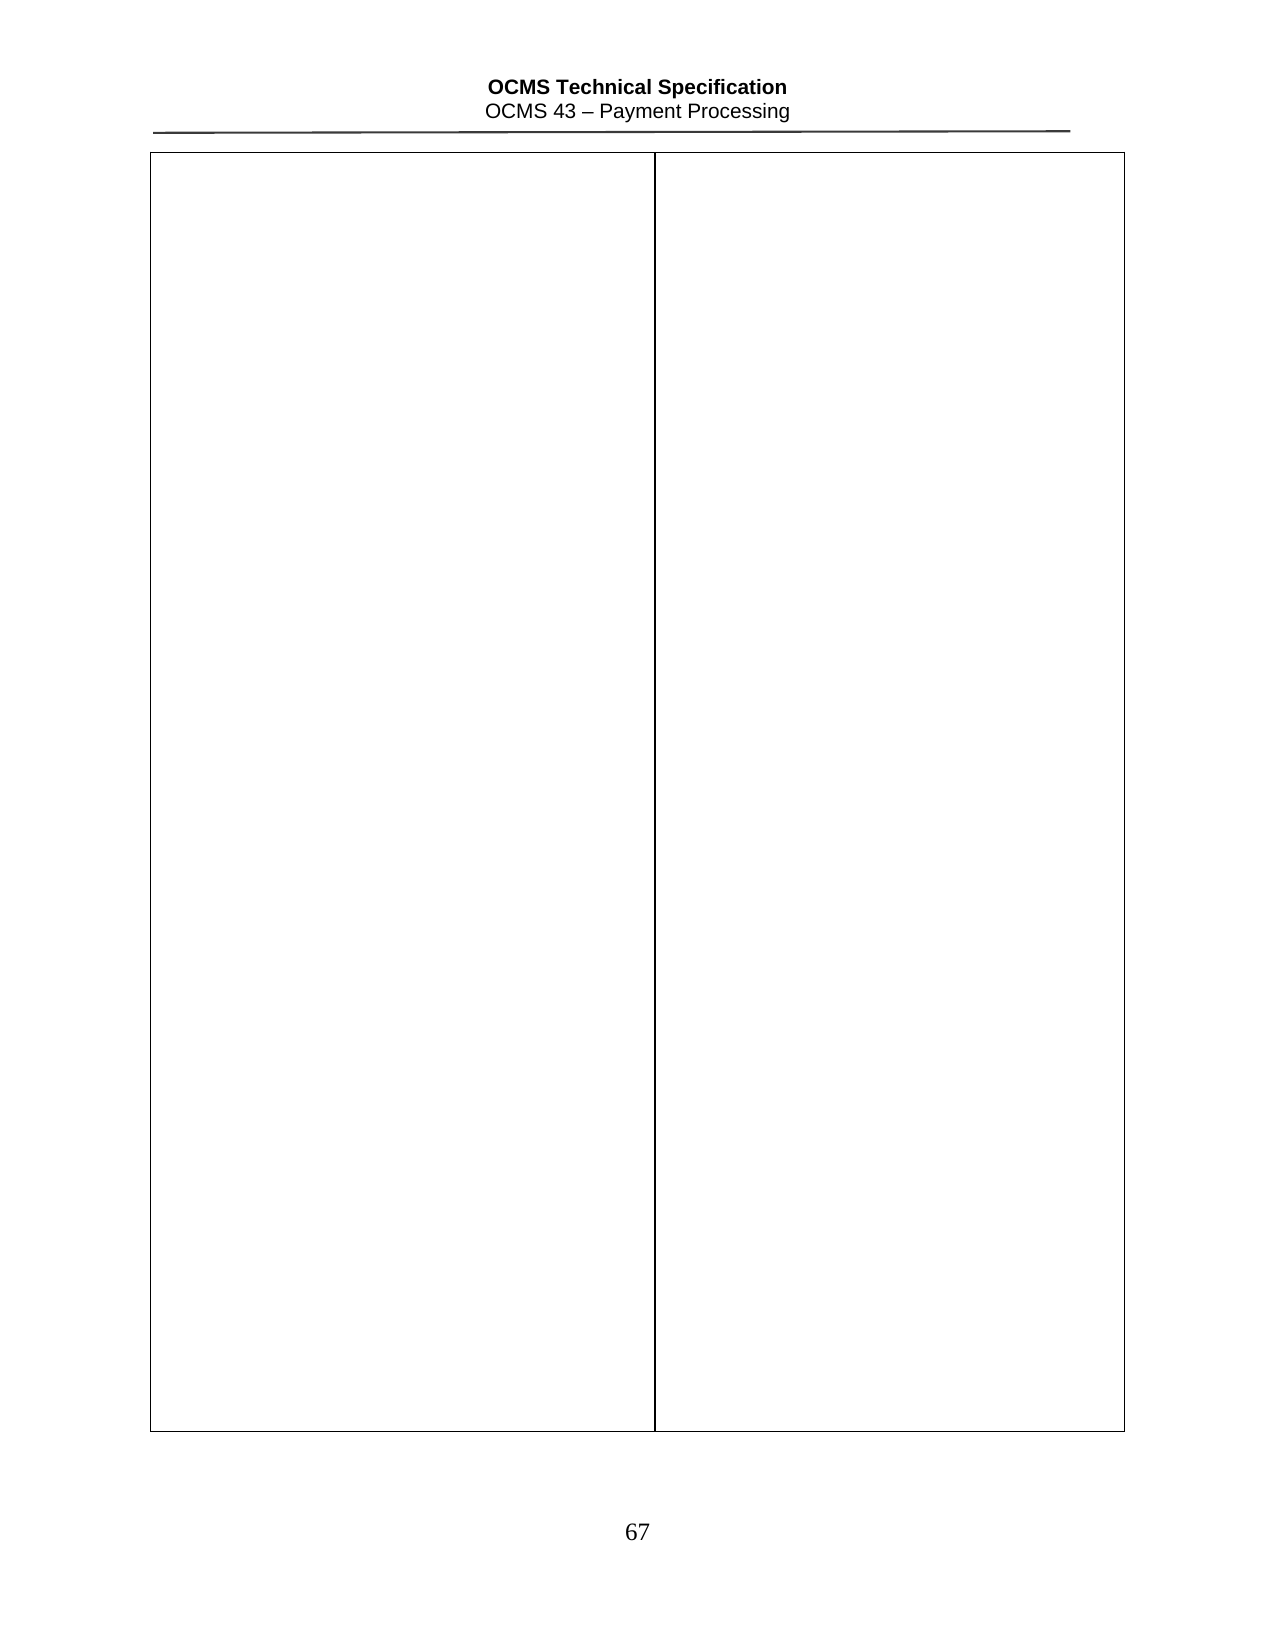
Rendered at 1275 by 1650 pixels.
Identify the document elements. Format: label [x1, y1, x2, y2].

table_cell [151, 153, 654, 1431]
table_cell [656, 153, 1124, 1431]
